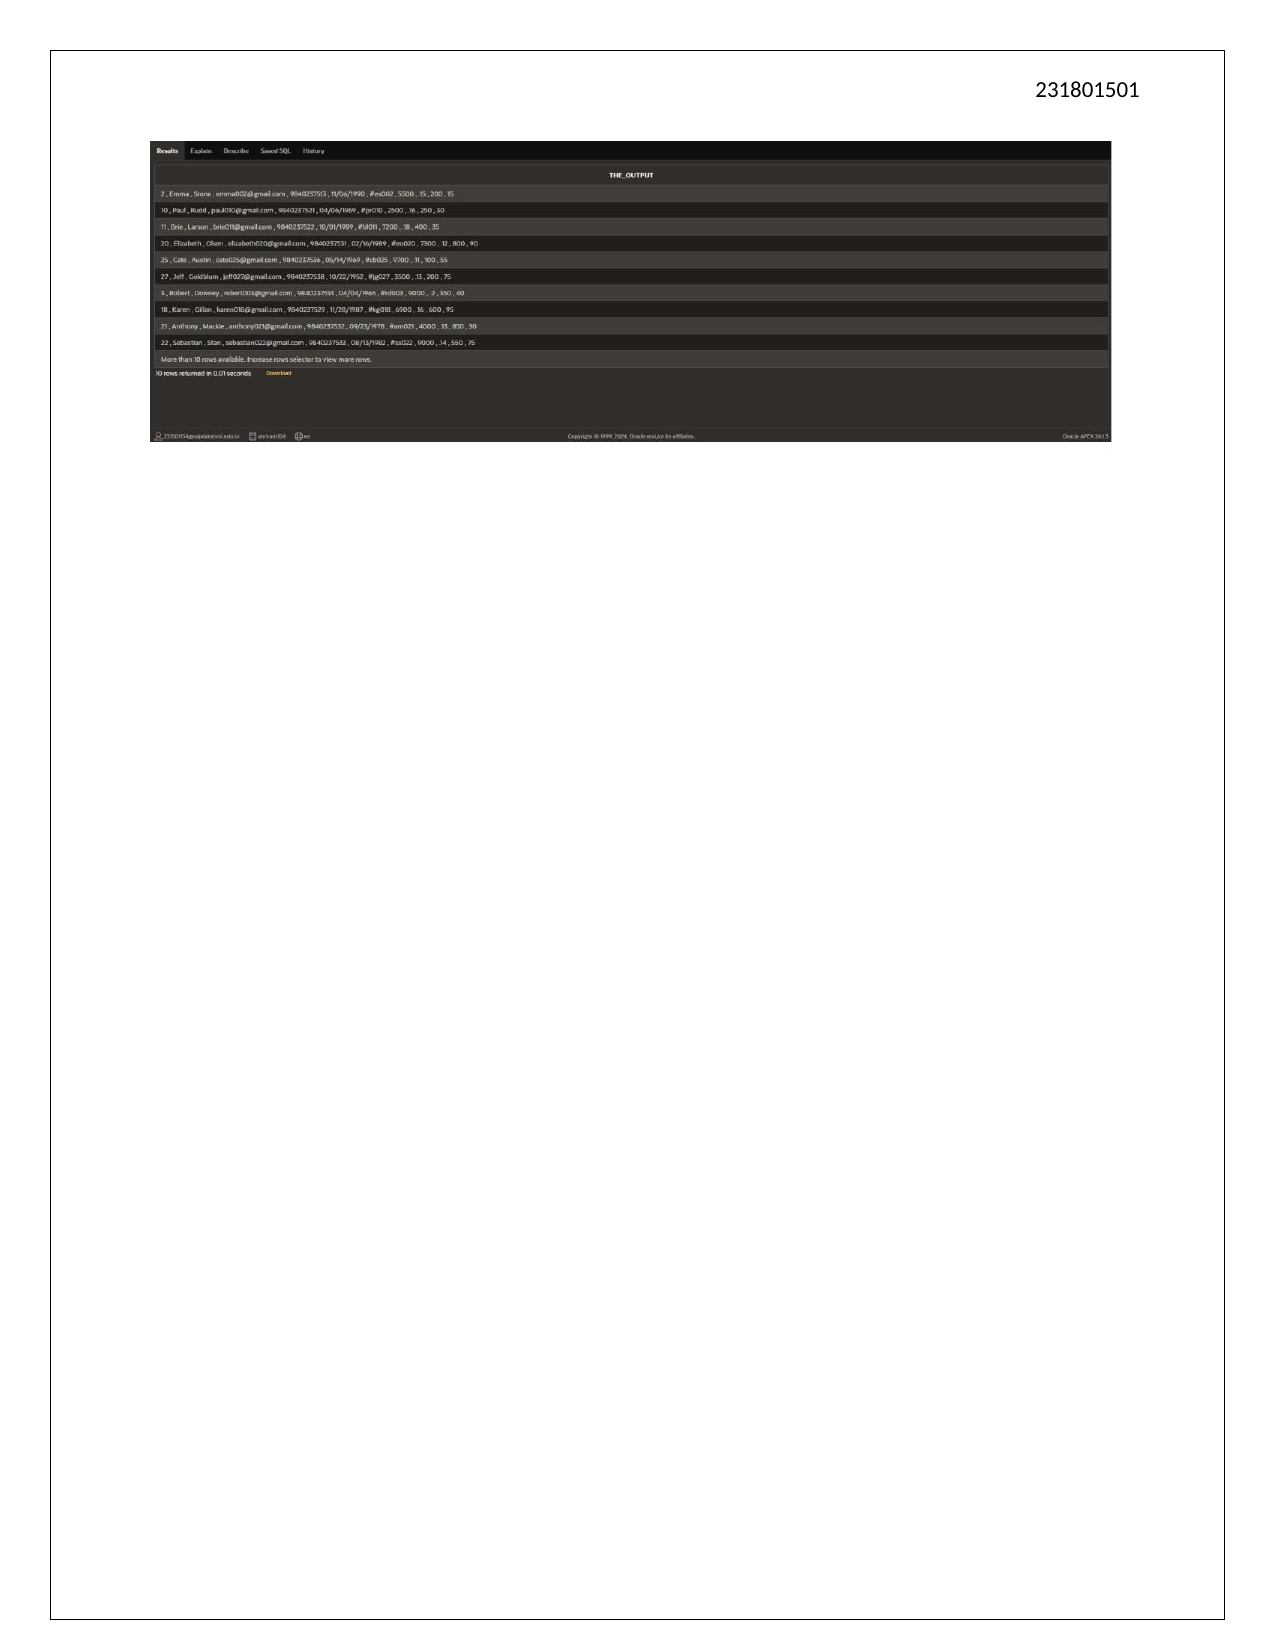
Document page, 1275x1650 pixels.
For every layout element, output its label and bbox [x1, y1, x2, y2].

picture [150, 141, 1112, 442]
